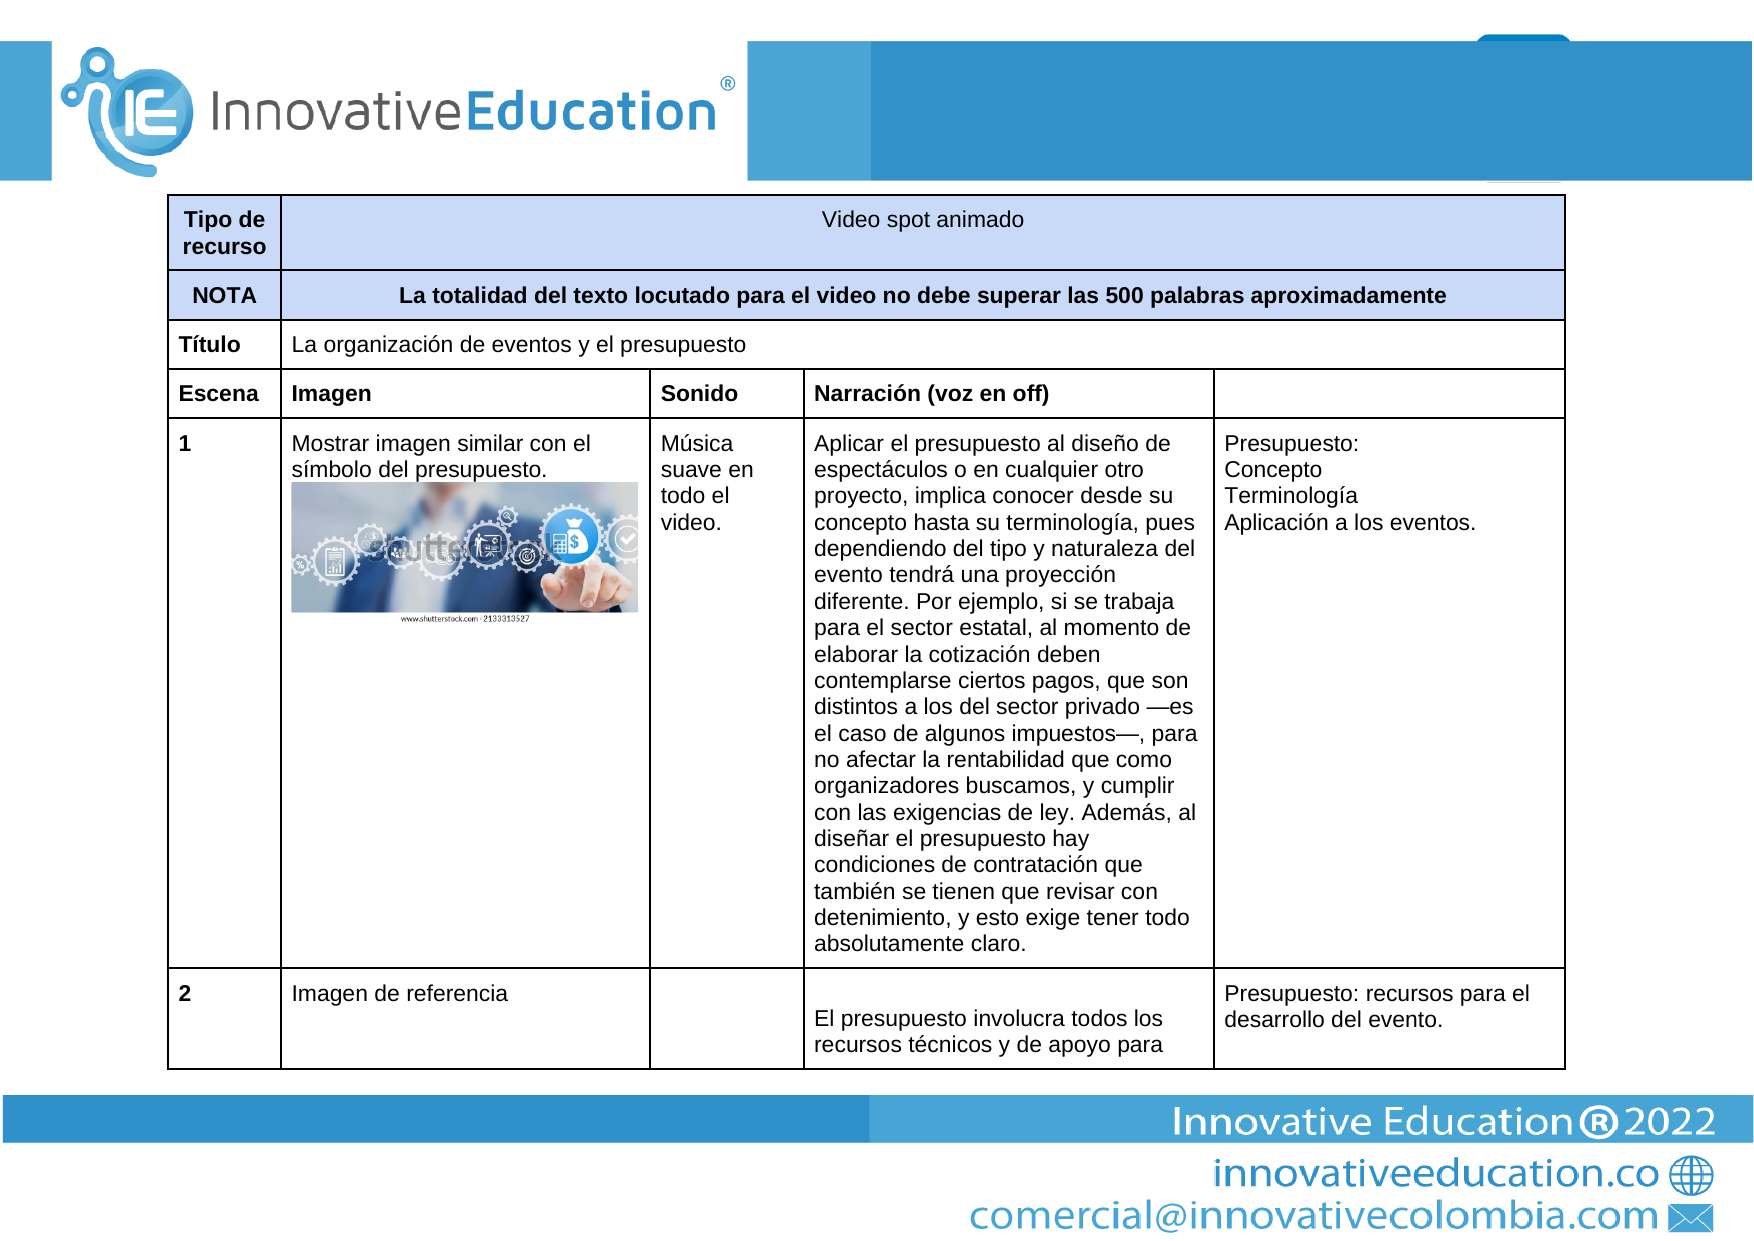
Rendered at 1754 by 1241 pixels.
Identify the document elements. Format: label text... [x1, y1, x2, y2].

table_cell Imagen de referencia [282, 969, 649, 1068]
table_cell Presupuesto: Concepto Terminología Aplicación a los eventos. [1215, 419, 1564, 967]
table_cell Mostrar imagen similar con el símbolo del presupuesto. [282, 419, 649, 967]
table_cell 2 [169, 969, 280, 1068]
table_cell La organización de eventos y el presupuesto [282, 321, 1564, 368]
table_cell Escena [169, 370, 280, 417]
table_cell NOTA [169, 271, 280, 319]
table_cell [1215, 370, 1564, 417]
table_cell Sonido [651, 370, 803, 417]
picture [0, 28, 1752, 214]
table_cell Aplicar el presupuesto al diseño de espectáculos o en cualquier otro proyecto, implica conocer desde su concepto hasta su terminología, pues dependiendo del tipo y naturaleza del evento tendrá una proyección diferente. Por ejemplo, si se trabaja para el sector estatal, al momento de elaborar la cotización deben contemplarse ciertos pagos, que son distintos a los del sector privado —es el caso de algunos impuestos—, para no afectar la rentabilidad que como organizadores buscamos, y cumplir con las exigencias de ley. Además, al diseñar el presupuesto hay condiciones de contratación que también se tienen que revisar con detenimiento, y esto exige tener todo absolutamente claro. [805, 419, 1213, 967]
table_cell Narración (voz en off) [805, 370, 1213, 417]
picture [291, 482, 639, 624]
table_cell Música suave en todo el video. [651, 419, 803, 967]
table_cell La totalidad del texto locutado para el video no debe superar las 500 palabras aproximadamente [282, 271, 1564, 319]
table_cell Presupuesto: recursos para el desarrollo del evento. [1215, 969, 1564, 1068]
table_cell Título [169, 321, 280, 368]
table_header Tipo de recurso [169, 196, 280, 269]
picture [2, 1093, 1754, 1239]
table_header Video spot animado [282, 196, 1564, 269]
table_cell Imagen [282, 370, 649, 417]
table_cell [651, 969, 803, 1068]
table_cell 1 [169, 419, 280, 967]
